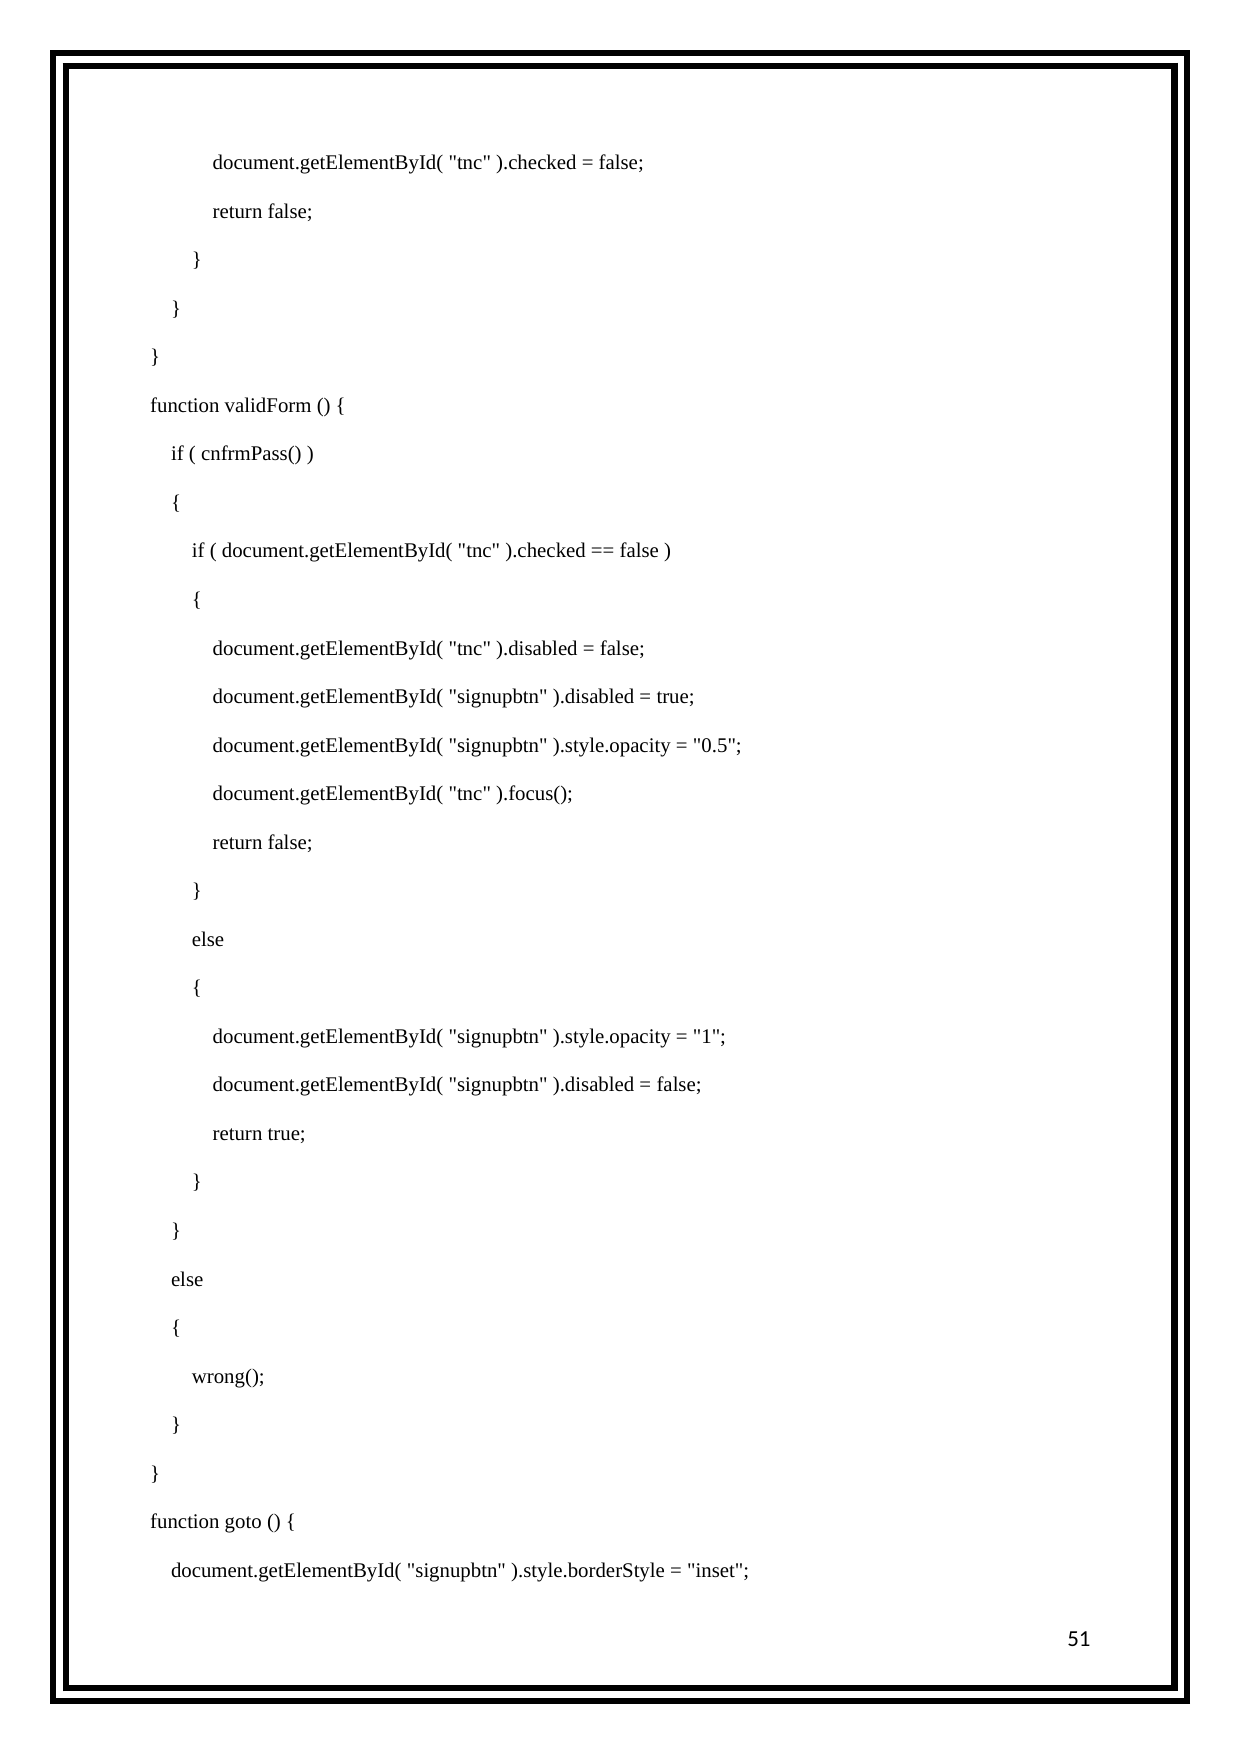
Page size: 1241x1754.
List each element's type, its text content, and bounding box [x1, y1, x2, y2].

text if ( cnfrmPass() ) [150, 441, 1090, 465]
text } [150, 1461, 1090, 1485]
text else [150, 1266, 1090, 1291]
text return true; [150, 1121, 1090, 1145]
text { [150, 1315, 1090, 1339]
text else [150, 927, 1090, 951]
text return false; [150, 198, 1090, 223]
text document.getElementById( "tnc" ).checked = false; [150, 150, 1090, 174]
text { [150, 587, 1090, 611]
text document.getElementById( "signupbtn" ).style.opacity = "0.5"; [150, 732, 1090, 757]
text } [150, 344, 1090, 368]
text } [150, 247, 1090, 271]
text function goto () { [150, 1509, 1090, 1533]
text document.getElementById( "signupbtn" ).disabled = false; [150, 1072, 1090, 1096]
text document.getElementById( "tnc" ).focus(); [150, 781, 1090, 805]
text if ( document.getElementById( "tnc" ).checked == false ) [150, 538, 1090, 562]
text wrong(); [150, 1363, 1090, 1388]
text } [150, 1169, 1090, 1193]
text document.getElementById( "signupbtn" ).disabled = true; [150, 684, 1090, 708]
text document.getElementById( "tnc" ).disabled = false; [150, 635, 1090, 659]
text } [150, 296, 1090, 320]
text } [150, 1218, 1090, 1242]
text } [150, 878, 1090, 902]
text function validForm () { [150, 393, 1090, 417]
text { [150, 490, 1090, 514]
text document.getElementById( "signupbtn" ).style.borderStyle = "inset"; [150, 1558, 1090, 1582]
text { [150, 975, 1090, 999]
text } [150, 1412, 1090, 1436]
text document.getElementById( "signupbtn" ).style.opacity = "1"; [150, 1024, 1090, 1048]
text return false; [150, 829, 1090, 854]
